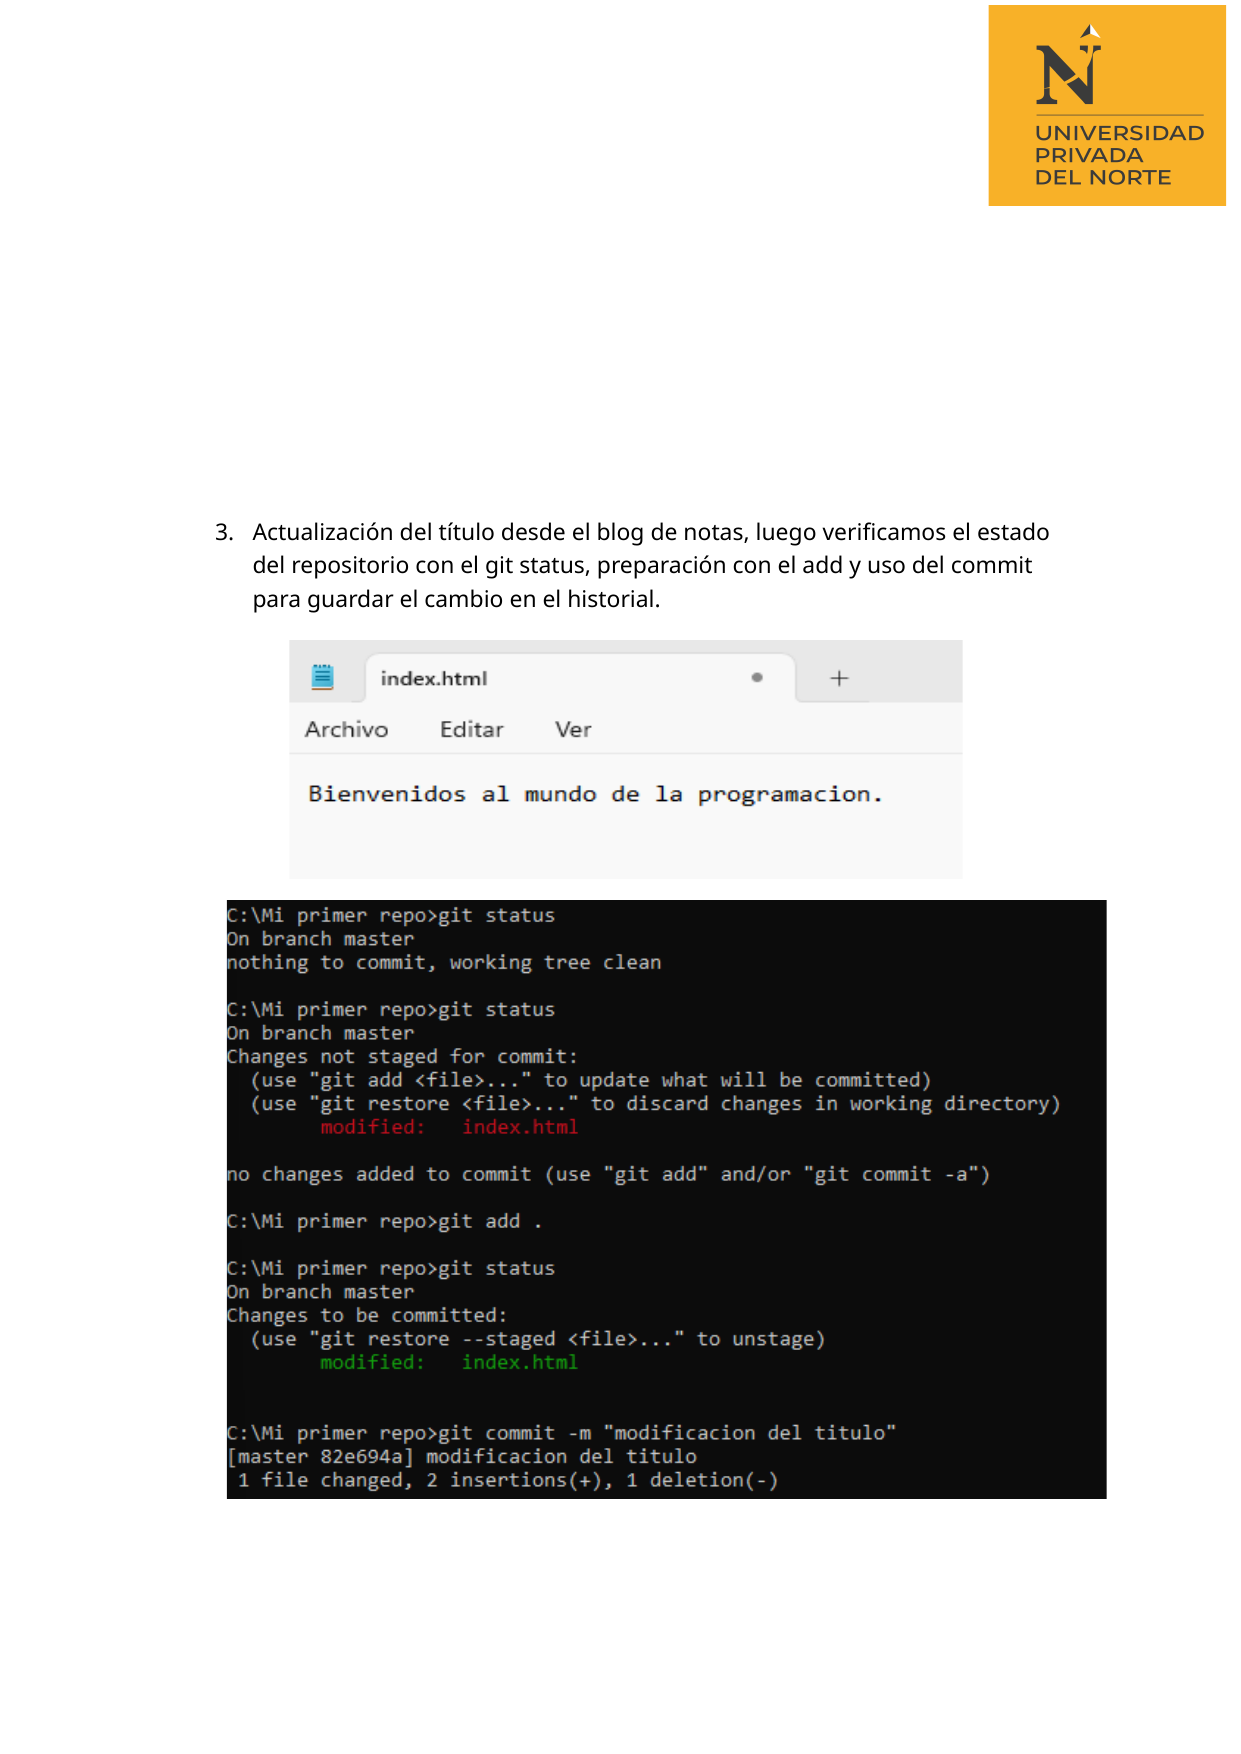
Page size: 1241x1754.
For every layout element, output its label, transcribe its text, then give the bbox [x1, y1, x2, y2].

picture [287, 640, 962, 879]
list Actualización del título desde el blog de notas, luego verificamos el estado del repositorio con el git status, preparación con el add y uso del commit para guardar el cambio en el historial. [215, 515, 1063, 614]
picture [225, 900, 1107, 1497]
picture [988, 5, 1227, 206]
